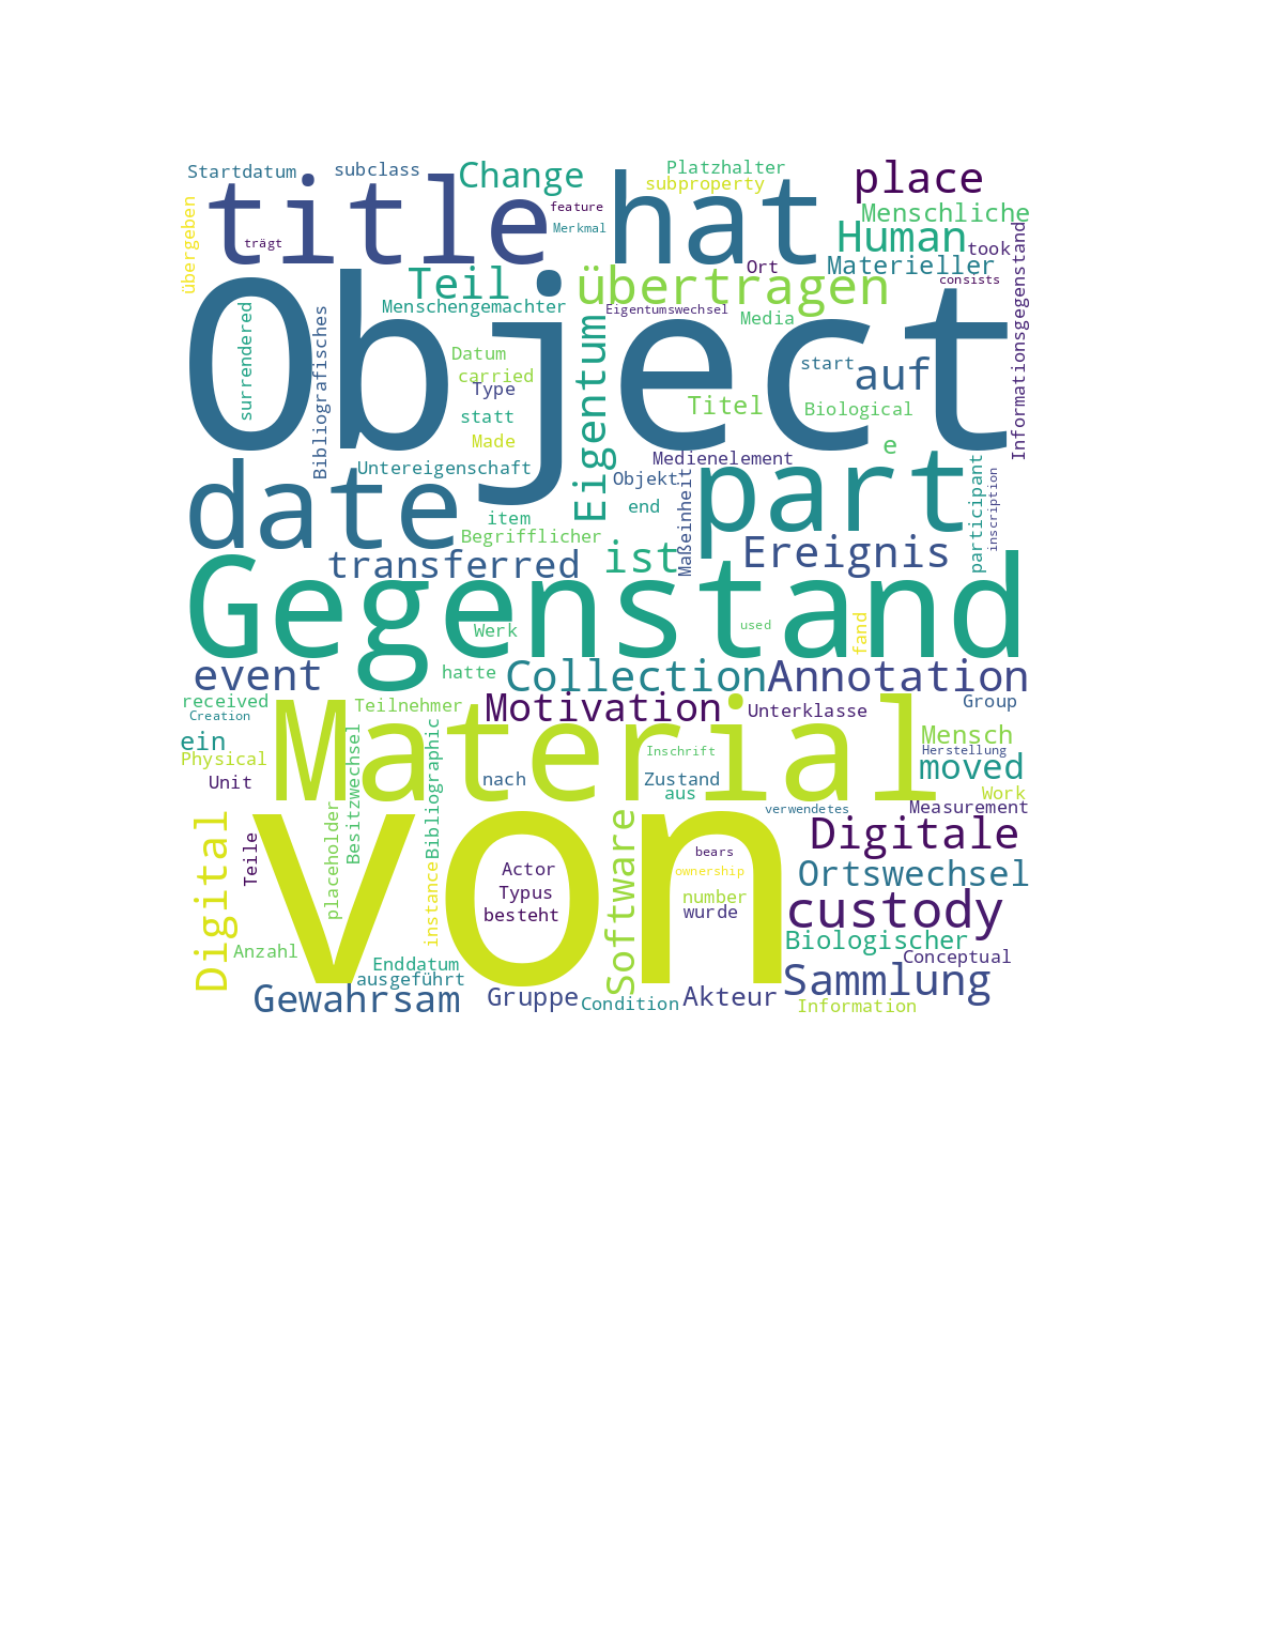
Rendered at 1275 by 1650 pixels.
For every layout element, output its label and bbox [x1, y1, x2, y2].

picture [168, 150, 1044, 1025]
